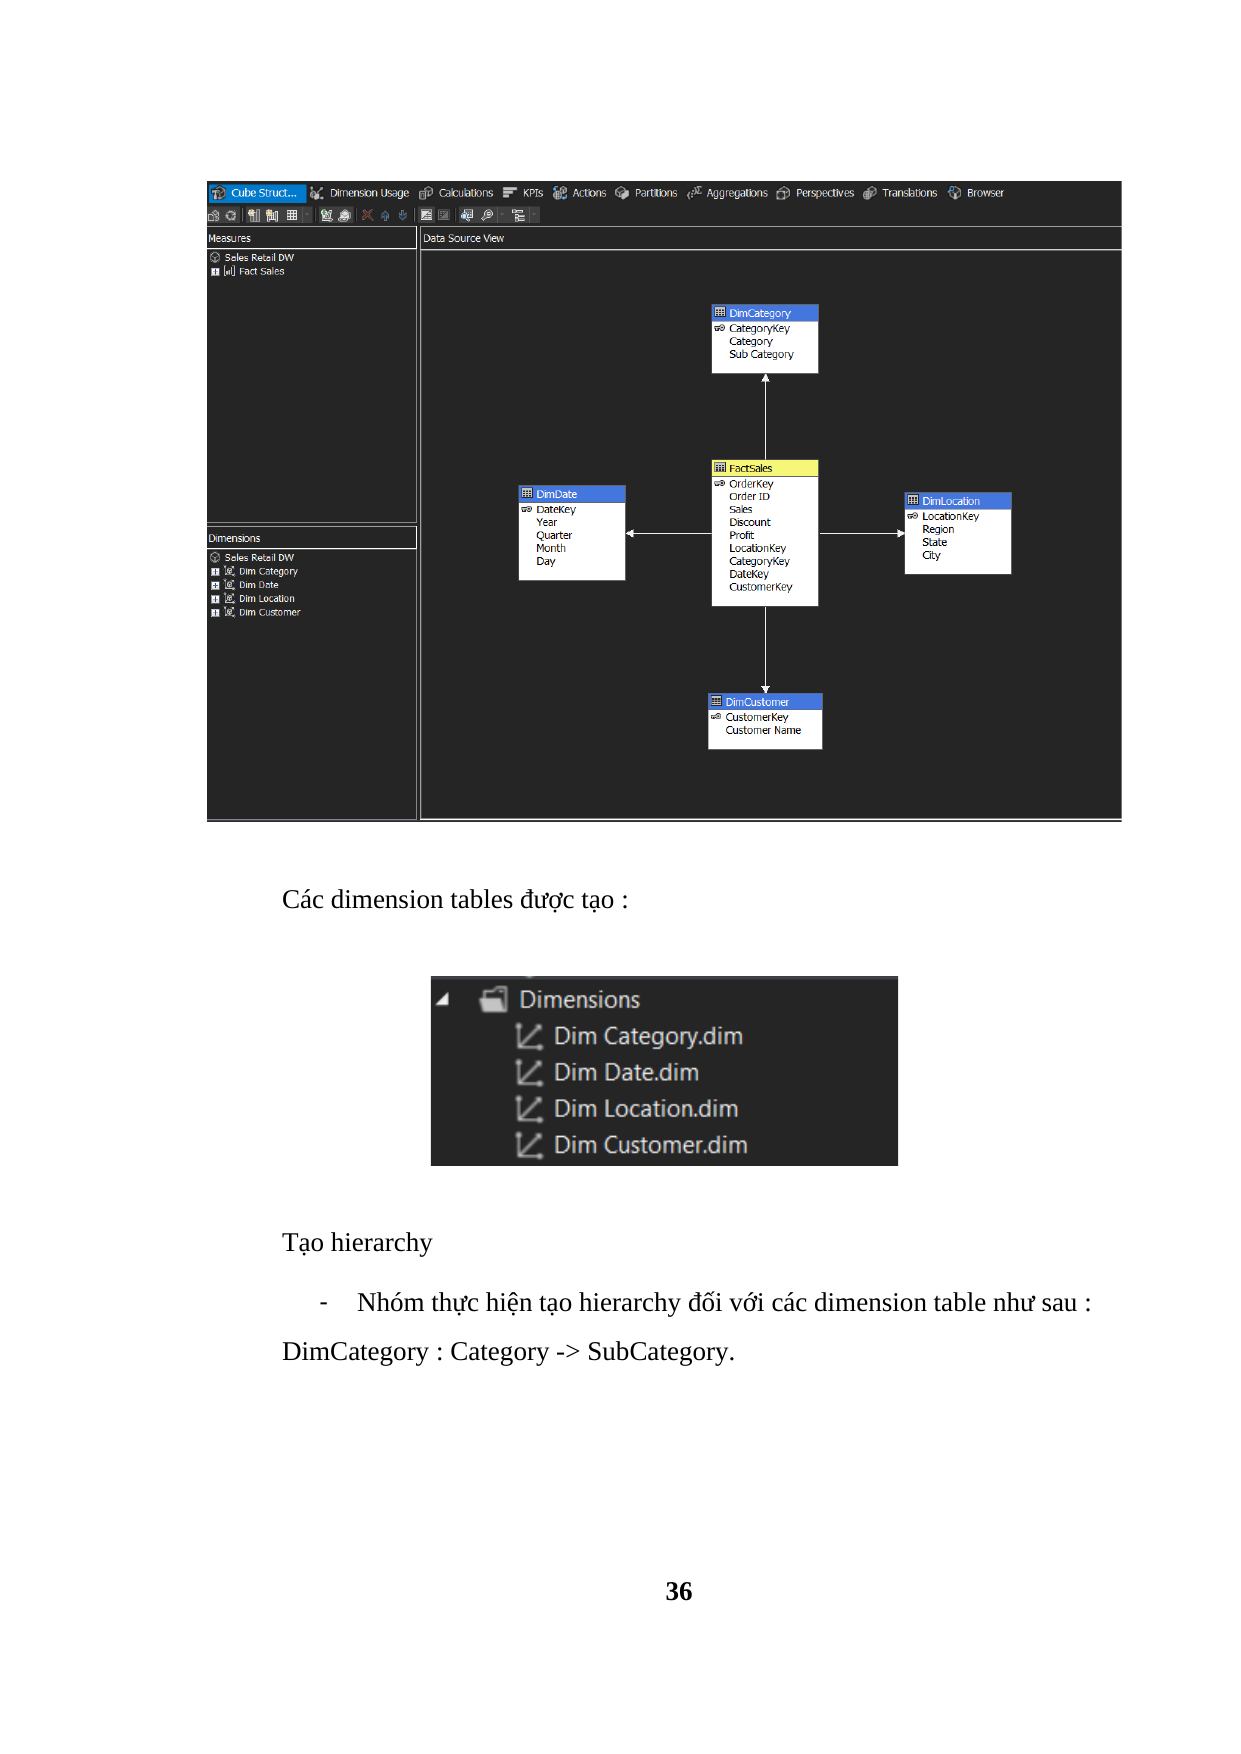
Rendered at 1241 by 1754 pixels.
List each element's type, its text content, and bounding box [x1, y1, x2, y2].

text Các dimension tables được tạo : [207, 883, 1122, 914]
picture [430, 976, 899, 1166]
list Nhóm thực hiện tạo hierarchy đối với các dimension table như sau : [319, 1285, 1122, 1318]
text Tạo hierarchy [207, 1226, 1122, 1257]
picture [207, 181, 1122, 822]
text DimCategory : Category -> SubCategory. [207, 1335, 1122, 1366]
